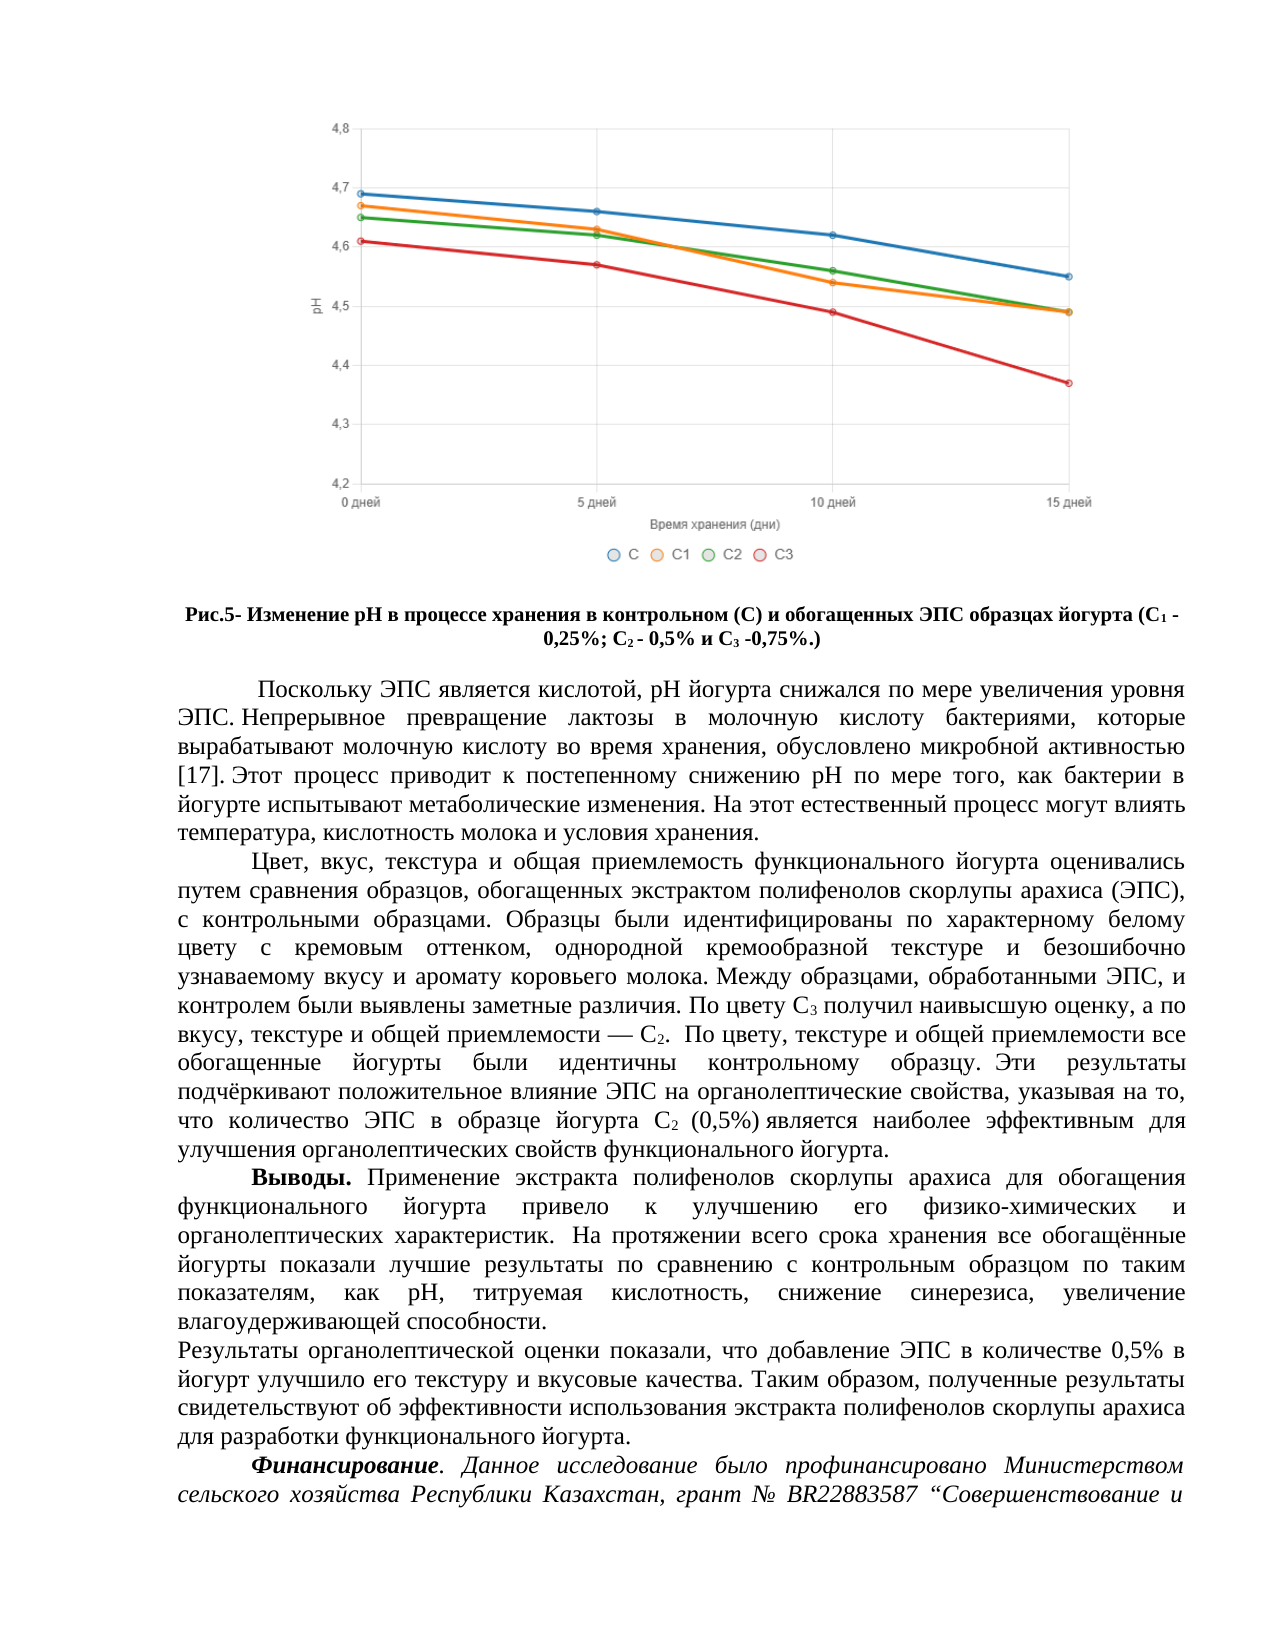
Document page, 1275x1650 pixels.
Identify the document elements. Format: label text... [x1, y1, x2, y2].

text Выводы. Применение экстракта полифенолов скорлупы арахиса для обогащения функционального йогурта привело к улучшению его физико-химических и органолептических характеристик. На протяжении всего срока хранения все обогащённые йогурты показали лучшие результаты по сравнению с контрольным образцом по таким показателям, как pH, титруемая кислотность, снижение синерезиса, увеличение влагоудерживающей способности. [177, 1162, 1186, 1335]
text Поскольку ЭПС является кислотой, pH йогурта снижался по мере увеличения уровня ЭПС. Непрерывное превращение лактозы в молочную кислоту бактериями, которые вырабатывают молочную кислоту во время хранения, обусловлено микробной активностью [17]. Этот процесс приводит к постепенному снижению pH по мере того, как бактерии в йогурте испытывают метаболические изменения. На этот естественный процесс могут влиять температура, кислотность молока и условия хранения. [177, 674, 1186, 846]
text Результаты органолептической оценки показали, что добавление ЭПС в количестве 0,5% в йогурт улучшило его текстуру и вкусовые качества. Таким образом, полученные результаты свидетельствуют об эффективности использования экстракта полифенолов скорлупы арахиса для разработки функционального йогурта. [177, 1335, 1186, 1450]
picture [305, 118, 1094, 573]
text Рис.5- Изменение рН в процессе хранения в контрольном (С) и обогащенных ЭПС образцах йогурта (С1 - 0,25%; С2 - 0,5% и С3 -0,75%.) [177, 602, 1186, 650]
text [177, 1450, 1186, 1507]
text Цвет, вкус, текстура и общая приемлемость функционального йогурта оценивались путем сравнения образцов, обогащенных экстрактом полифенолов скорлупы арахиса (ЭПС), с контрольными образцами. Образцы были идентифицированы по характерному белому цвету с кремовым оттенком, однородной кремообразной текстуре и безошибочно узнаваемому вкусу и аромату коровьего молока. Между образцами, обработанными ЭПС, и контролем были выявлены заметные различия. По цвету С3 получил наивысшую оценку, а по вкусу, текстуре и общей приемлемости — С2. По цвету, текстуре и общей приемлемости все обогащенные йогурты были идентичны контрольному образцу. Эти результаты подчёркивают положительное влияние ЭПС на органолептические свойства, указывая на то, что количество ЭПС в образце йогурта С2 (0,5%) является наиболее эффективным для улучшения органолептических свойств функционального йогурта. [177, 846, 1186, 1162]
